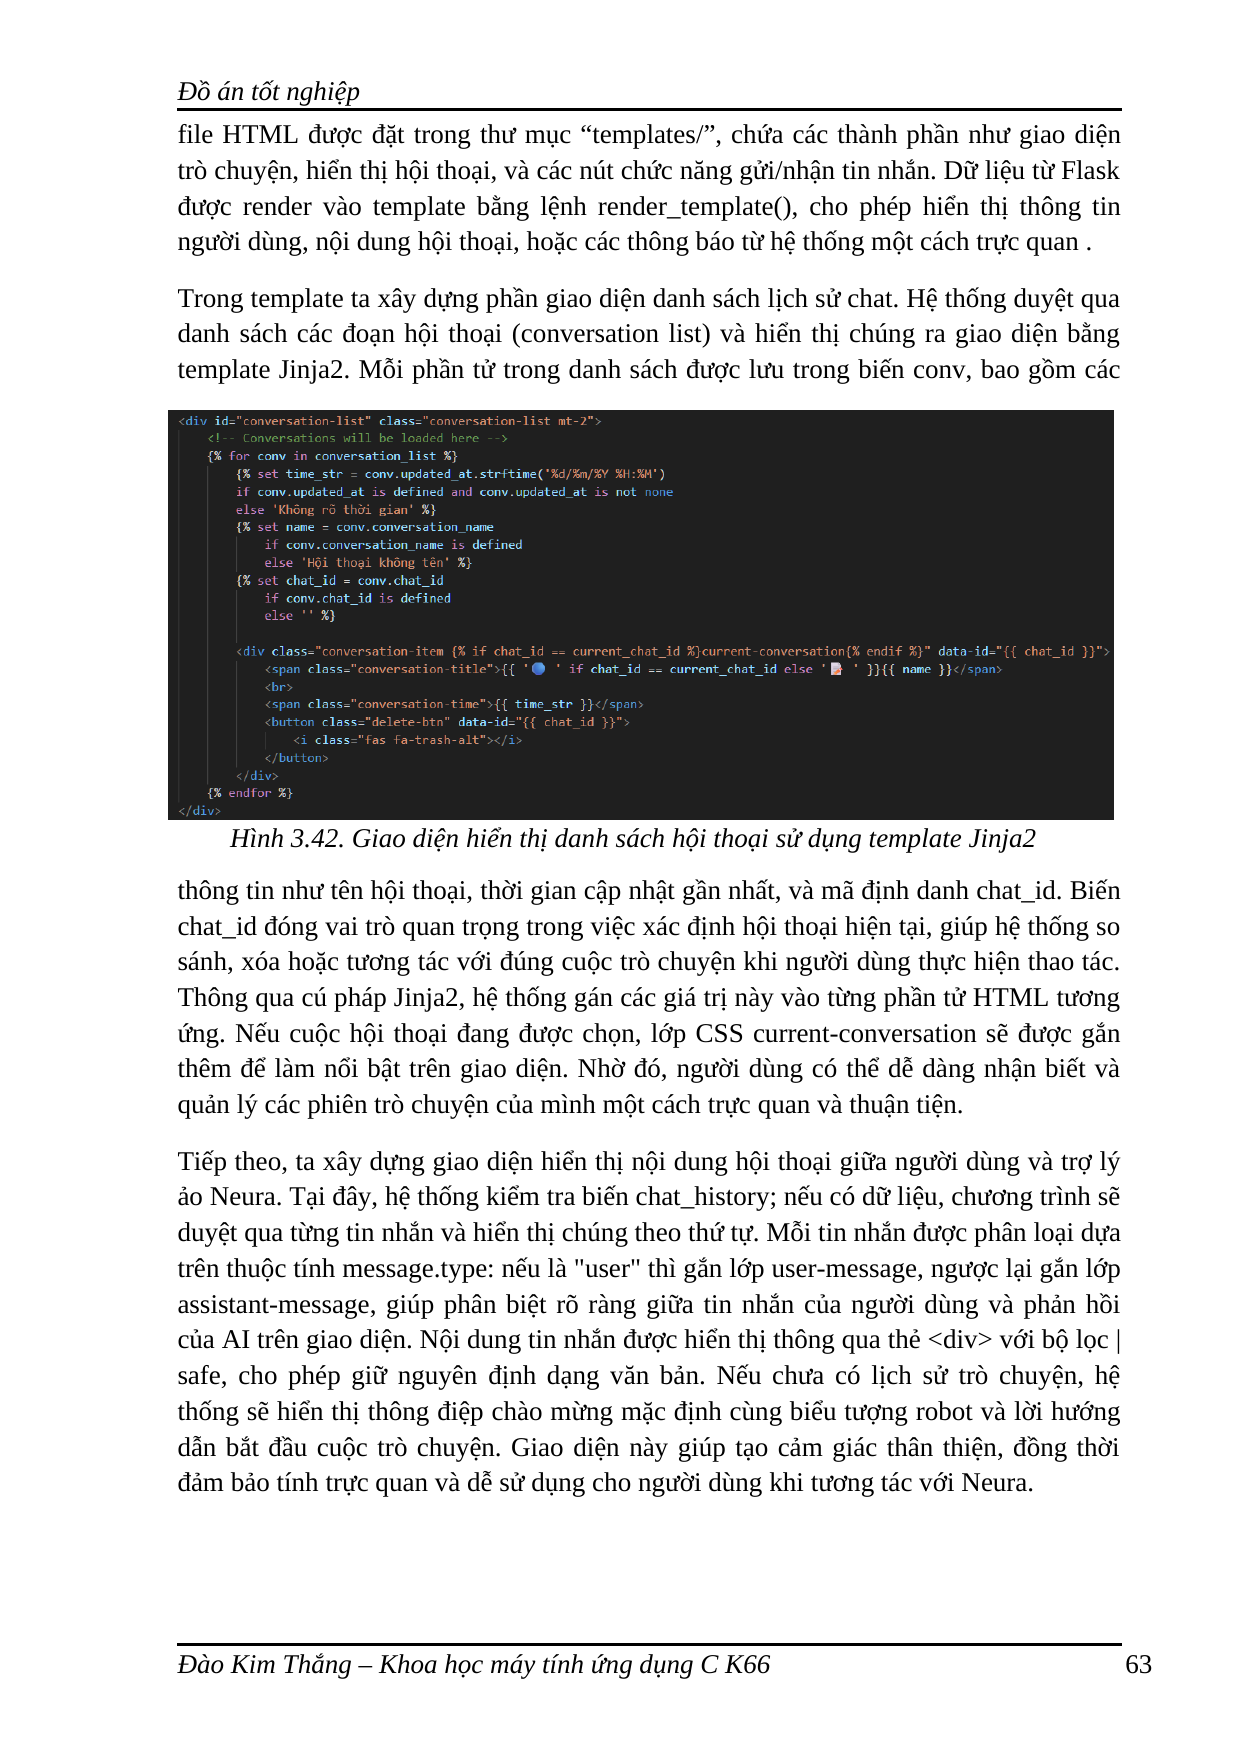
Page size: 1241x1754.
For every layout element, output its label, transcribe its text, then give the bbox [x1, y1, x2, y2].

text Tiếp theo, ta xây dựng giao diện hiển thị nội dung hội thoại giữa người dùng và trợ lý ảo Neura. Tại đây, hệ thống kiểm tra biến chat_history; nếu có dữ liệu, chương trình sẽ duyệt qua từng tin nhắn và hiển thị chúng theo thứ tự. Mỗi tin nhắn được phân loại dựa trên thuộc tính message.type: nếu là "user" thì gắn lớp user-message, ngược lại gắn lớp assistant-message, giúp phân biệt rõ ràng giữa tin nhắn của người dùng và phản hồi của AI trên giao diện. Nội dung tin nhắn được hiển thị thông qua thẻ <div> với bộ lọc | safe, cho phép giữ nguyên định dạng văn bản. Nếu chưa có lịch sử trò chuyện, hệ thống sẽ hiển thị thông điệp chào mừng mặc định cùng biểu tượng robot và lời hướng dẫn bắt đầu cuộc trò chuyện. Giao diện này giúp tạo cảm giác thân thiện, đồng thời đảm bảo tính trực quan và dễ sử dụng cho người dùng khi tương tác với Neura. [177, 1145, 1122, 1497]
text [177, 118, 1122, 256]
picture [168, 410, 1114, 820]
